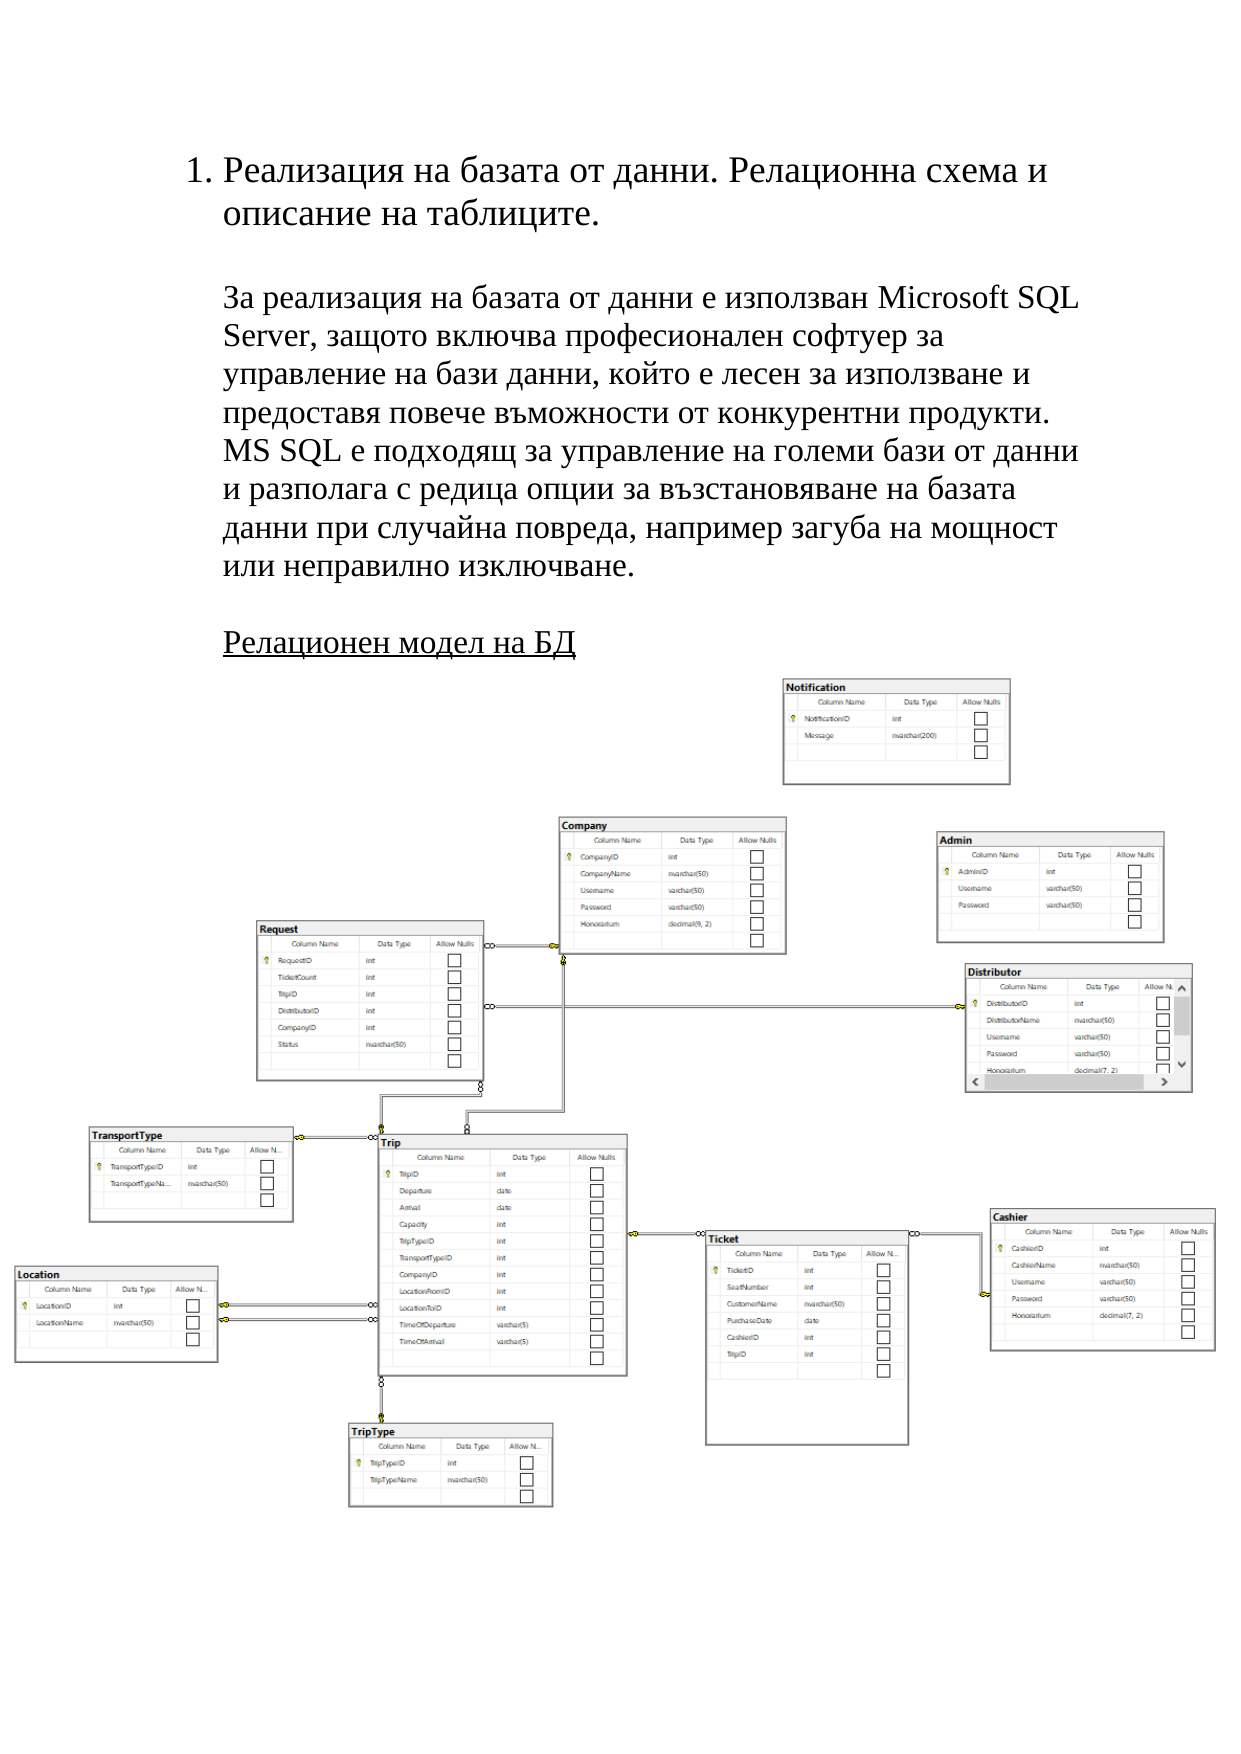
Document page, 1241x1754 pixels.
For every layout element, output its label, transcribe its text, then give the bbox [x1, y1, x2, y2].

list За реализация на базата от данни е използван Microsoft SQL Server, защото включва професионален софтуер за управление на бази данни, който е лесен за използване и предоставя повече въможности от конкурентни продукти. MS SQL е подходящ за управление на големи бази от данни и разполага с редица опции за възстановяване на базата данни при случайна повреда, например загуба на мощност или неправилно изключване. [223, 277, 1093, 584]
list Релационен модел на БД [223, 622, 1093, 660]
list Реализация на базата от данни. Релационна схема и описание на таблиците. [185, 148, 1093, 234]
picture [5, 669, 1240, 1519]
